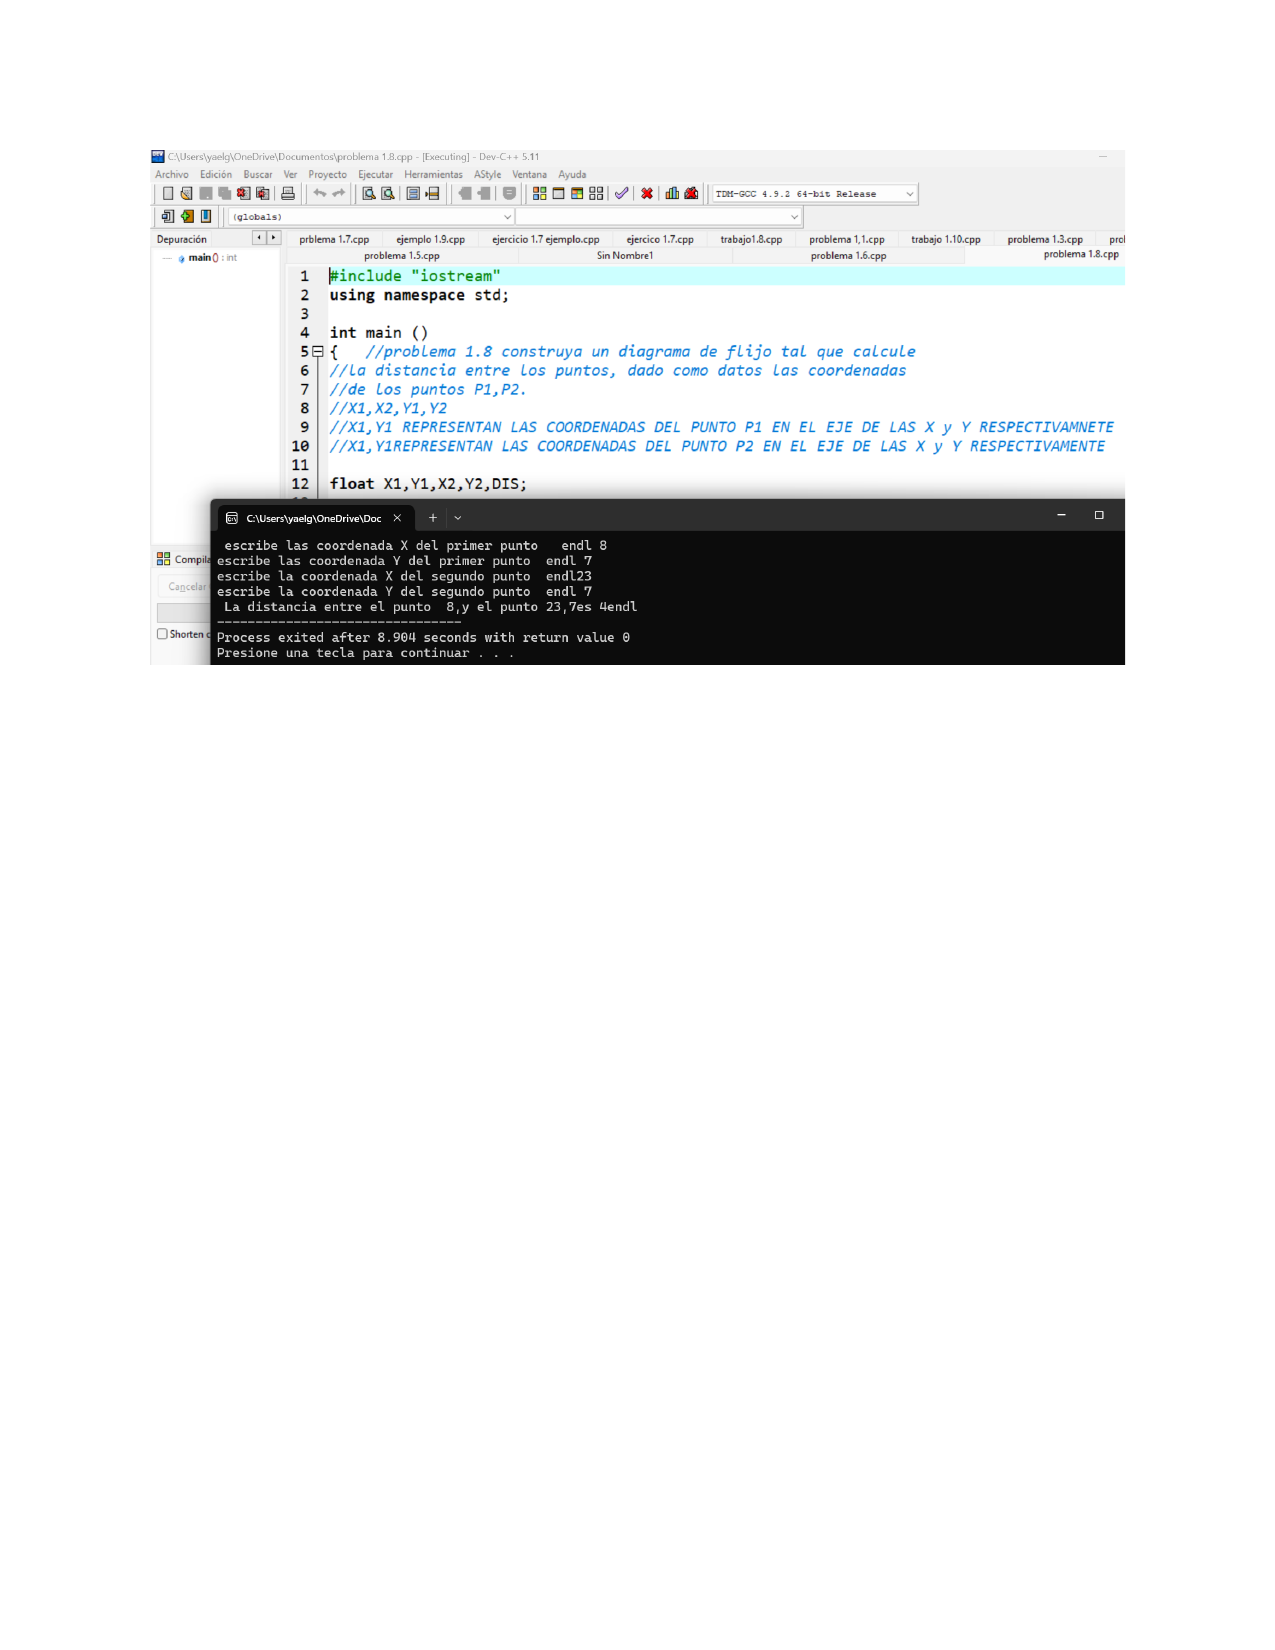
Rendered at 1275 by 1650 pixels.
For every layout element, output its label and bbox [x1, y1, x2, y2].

picture [150, 150, 1125, 665]
